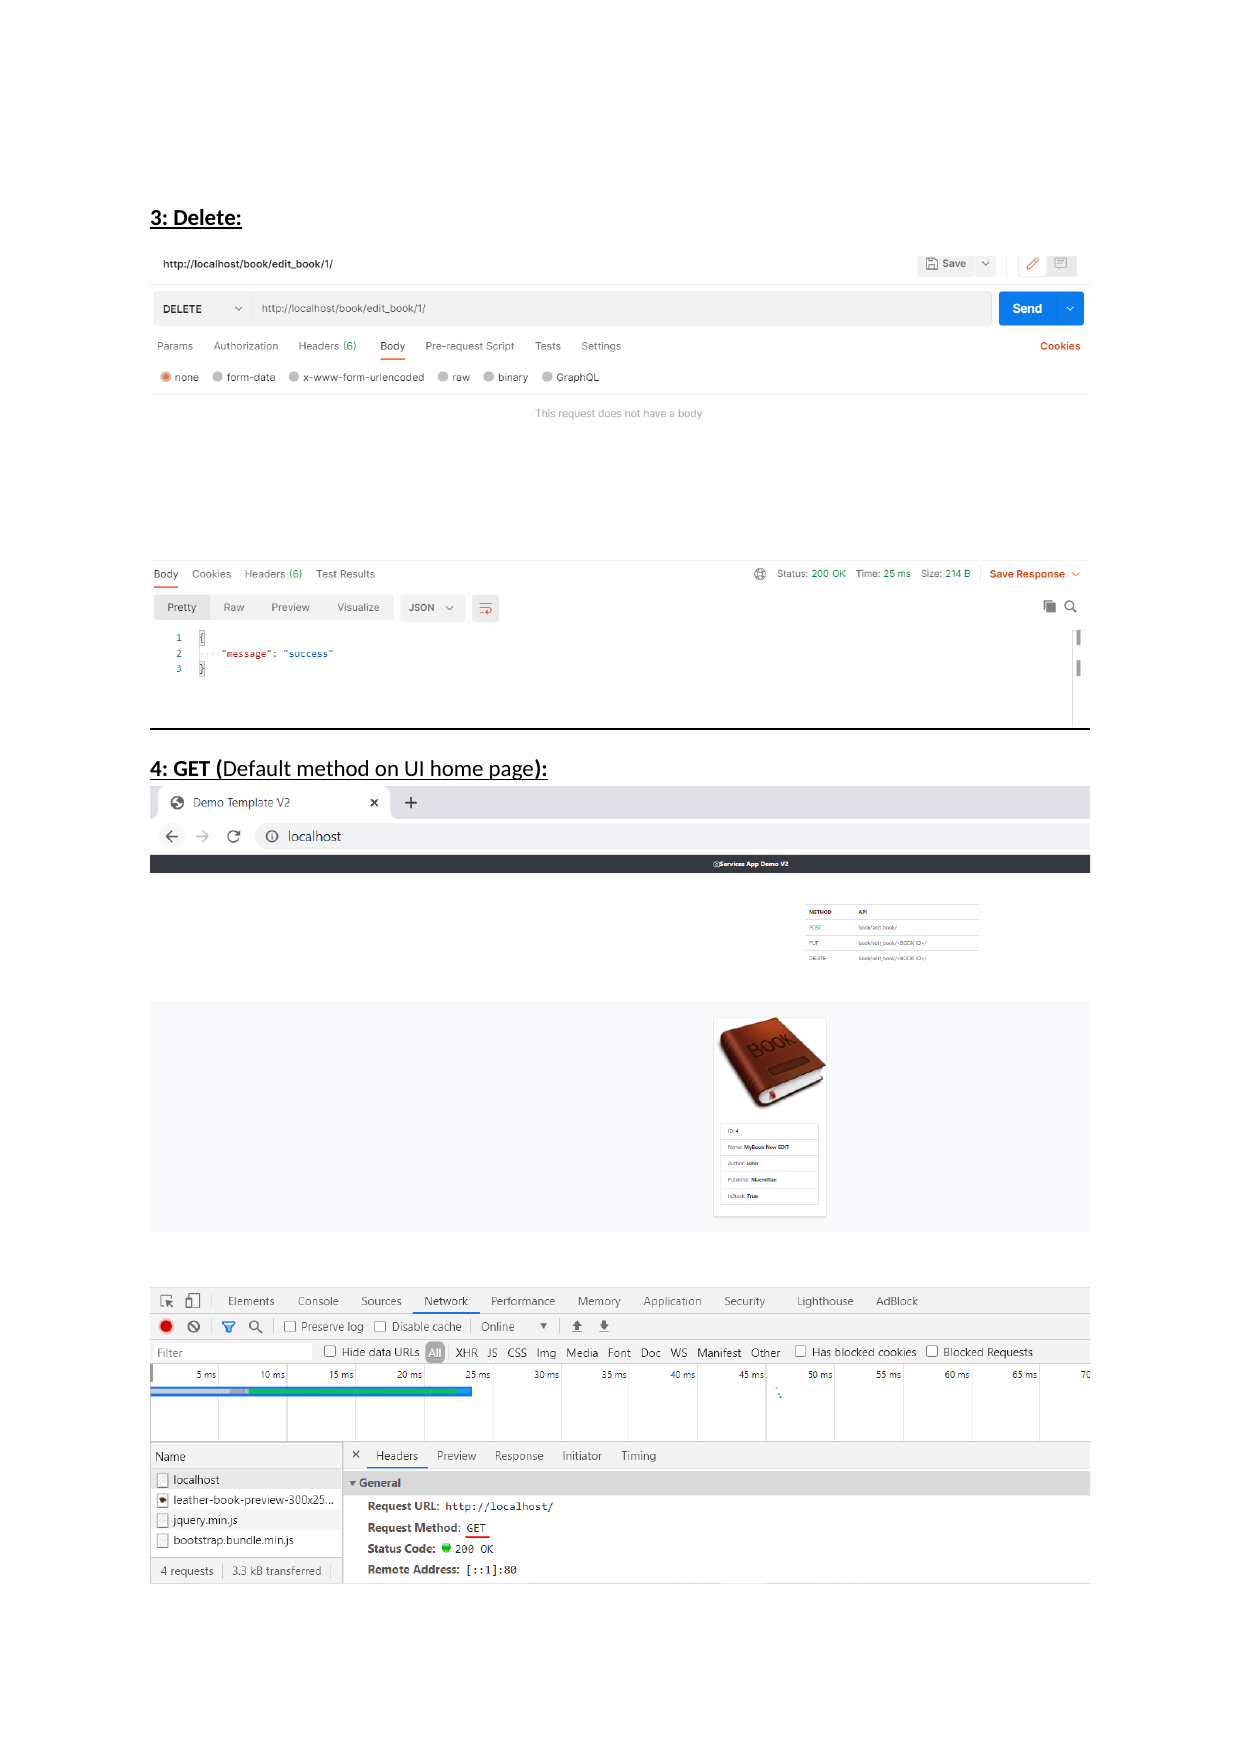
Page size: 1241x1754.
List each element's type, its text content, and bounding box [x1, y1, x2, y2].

picture [150, 256, 1091, 726]
text 3: Delete: [150, 203, 1090, 231]
picture [150, 786, 1091, 1584]
text 4: GET (Default method on UI home page): [150, 754, 1090, 786]
